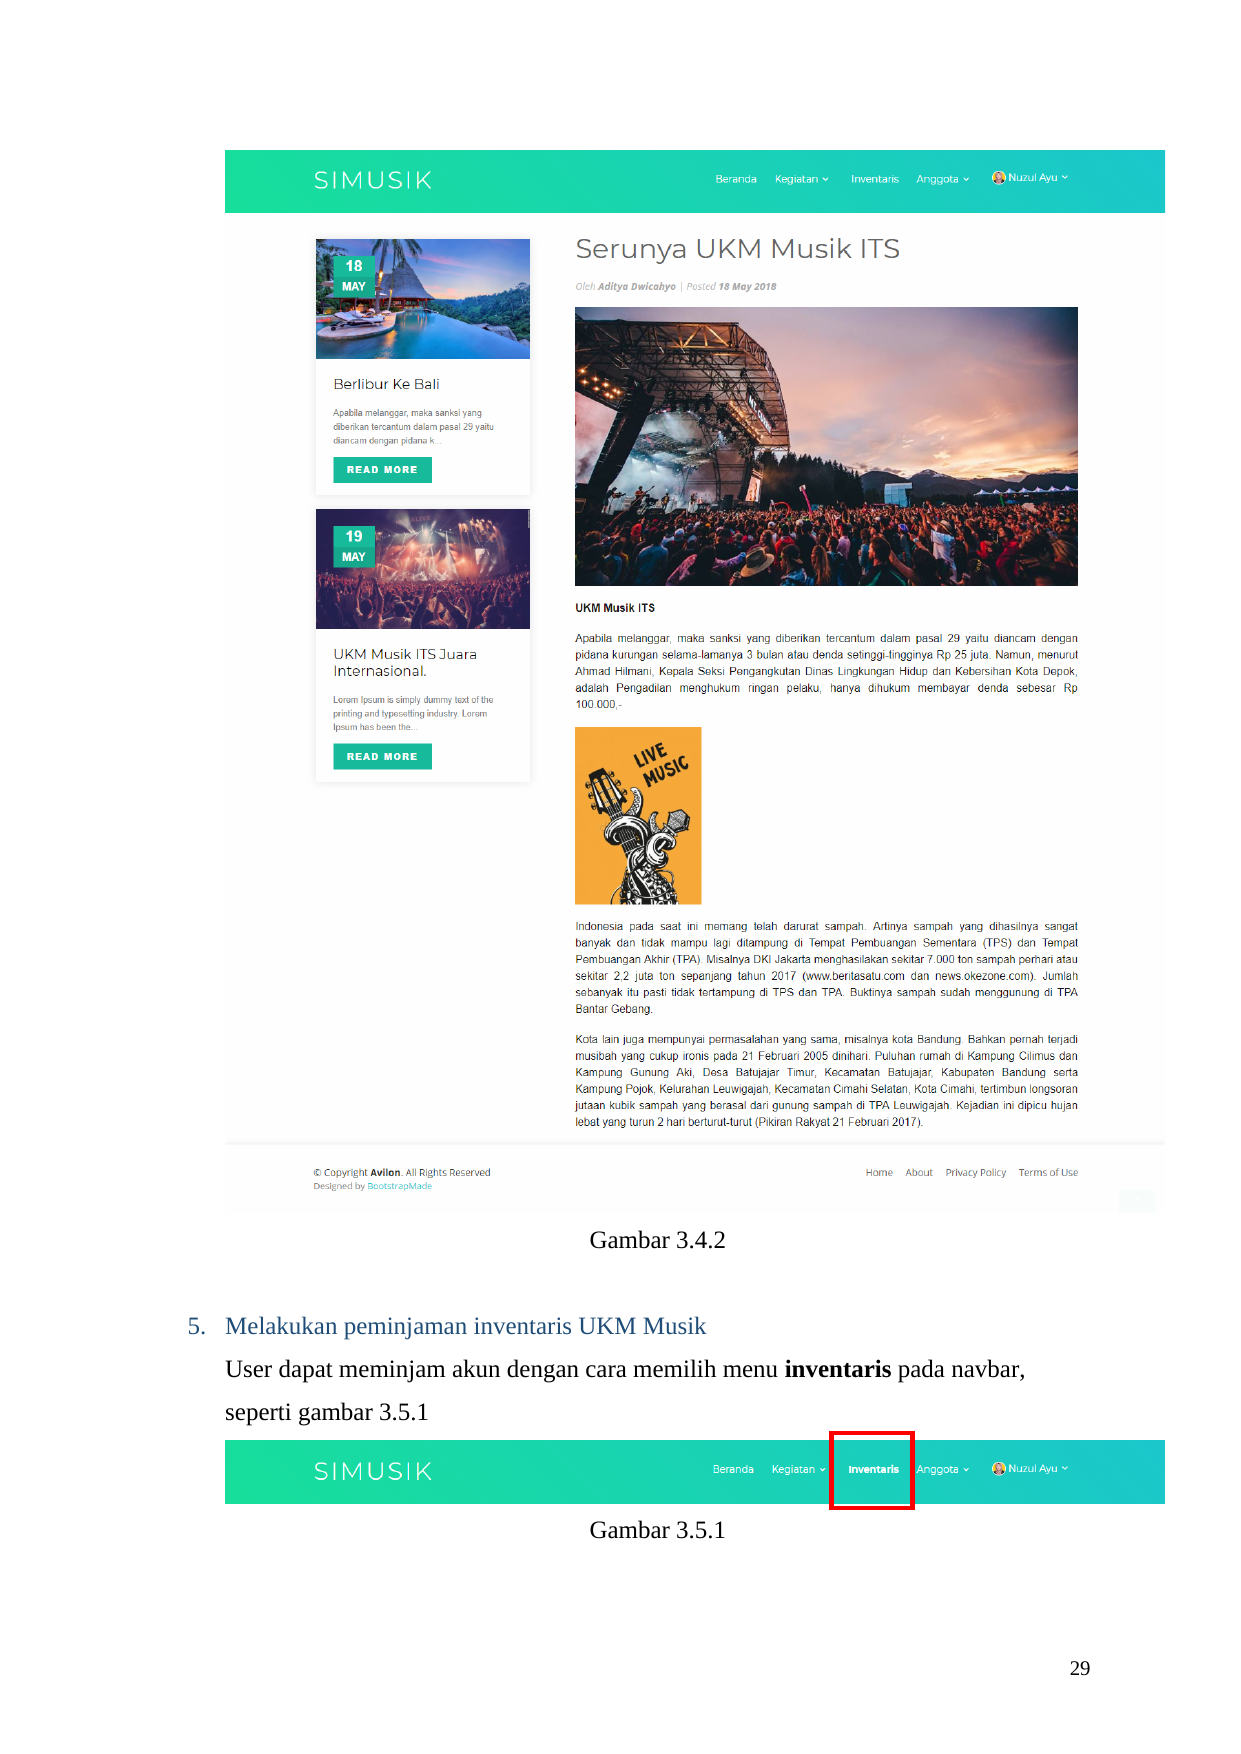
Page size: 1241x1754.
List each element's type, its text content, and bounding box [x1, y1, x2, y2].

picture [225, 150, 1166, 1213]
text Gambar 3.4.2 [225, 1225, 1090, 1254]
picture [834, 1440, 910, 1504]
picture [225, 1440, 829, 1504]
subtitle Melakukan peminjaman inventaris UKM Musik [187, 1311, 1090, 1340]
picture [915, 1440, 1165, 1504]
text Gambar 3.5.1 [225, 1515, 1090, 1544]
text User dapat meminjam akun dengan cara memilih menu inventaris pada navbar, seperti gambar 3.5.1 [225, 1354, 1090, 1426]
